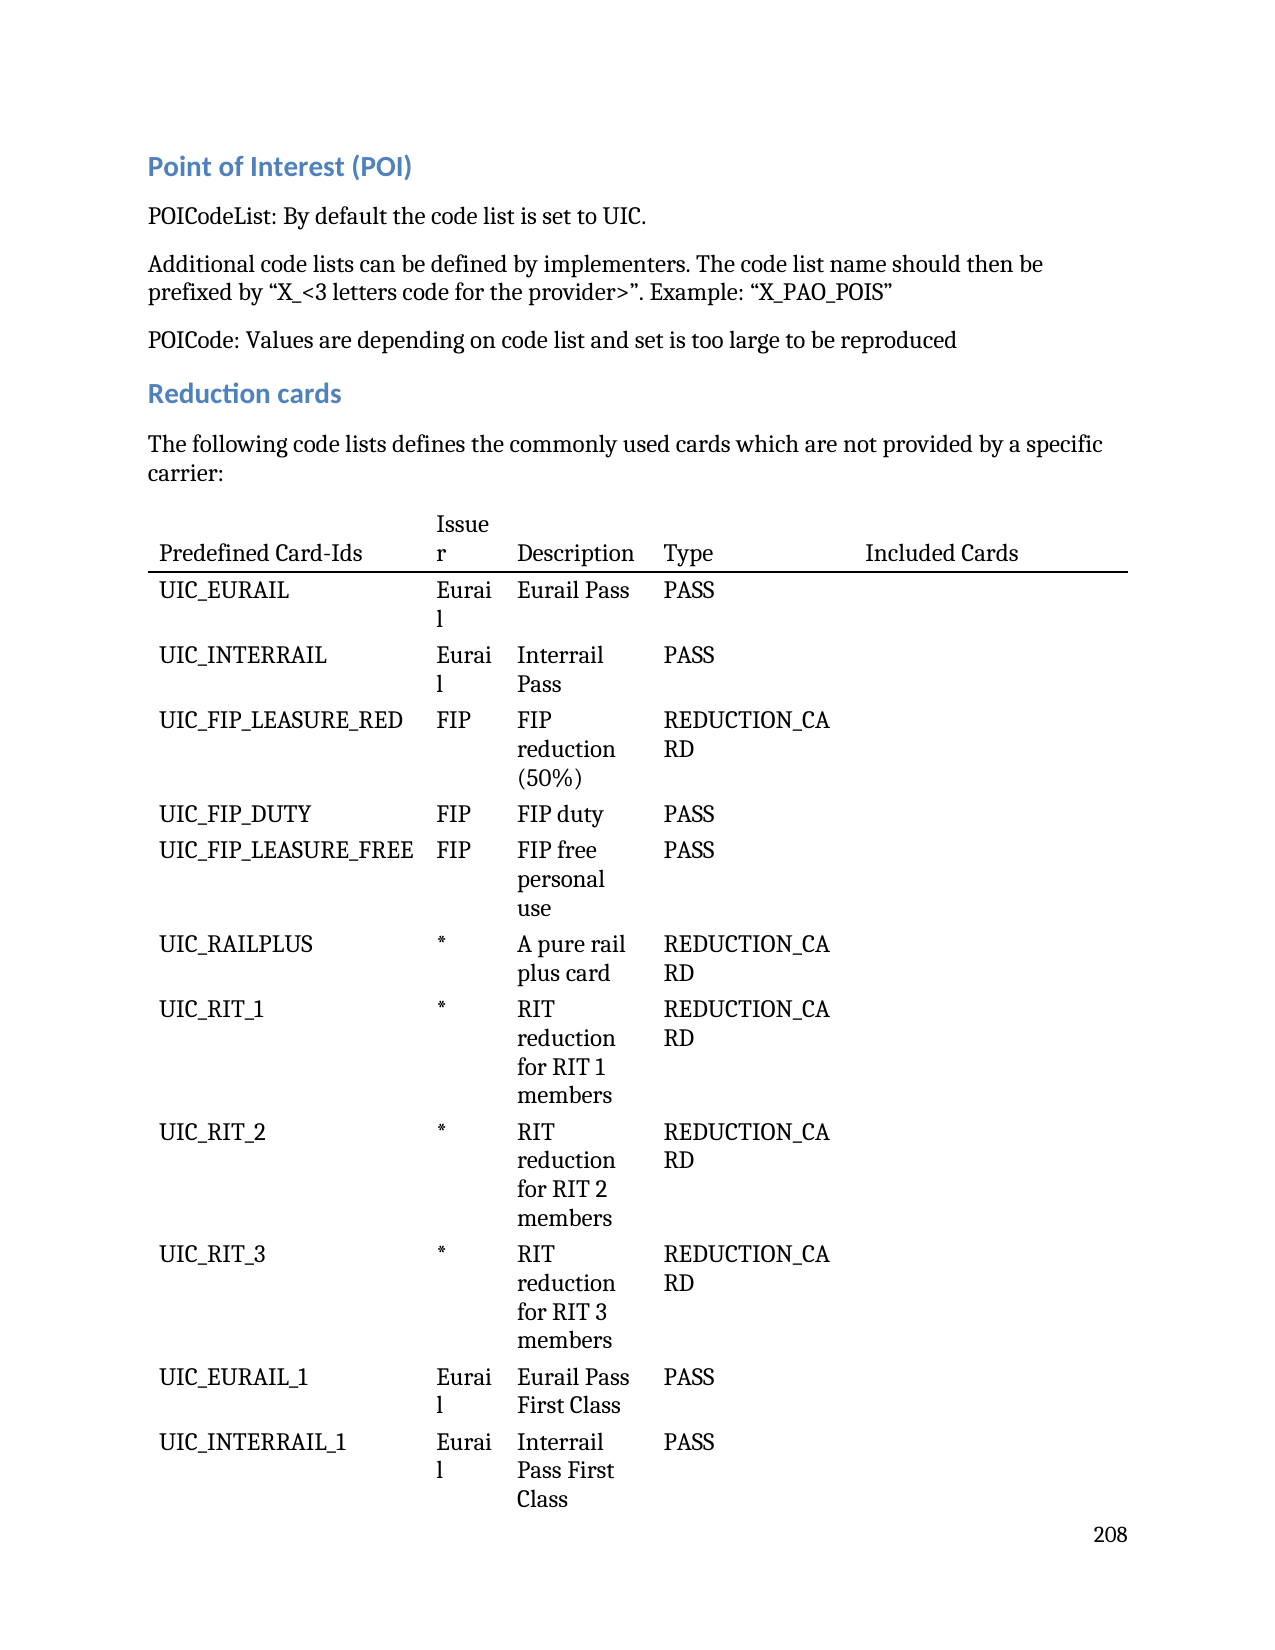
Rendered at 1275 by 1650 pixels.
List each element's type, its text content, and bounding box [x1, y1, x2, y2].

text Additional code lists can be defined by implementers. The code list name should then be prefixed by “X_<3 letters code for the provider>”. Example: “X_PAO_POIS” [148, 249, 1127, 307]
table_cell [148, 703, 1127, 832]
text POICode: Values are depending on code list and set is too large to be reproduced [148, 326, 1127, 354]
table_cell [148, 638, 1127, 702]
text POICodeList: By default the code list is set to UIC. [148, 202, 1127, 231]
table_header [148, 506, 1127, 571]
subtitle Reduction cards [148, 375, 1127, 411]
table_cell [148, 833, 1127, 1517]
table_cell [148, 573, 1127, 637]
text The following code lists defines the commonly used cards which are not provided by a specific carrier: [148, 430, 1127, 487]
subtitle Point of Interest (POI) [148, 148, 1127, 183]
